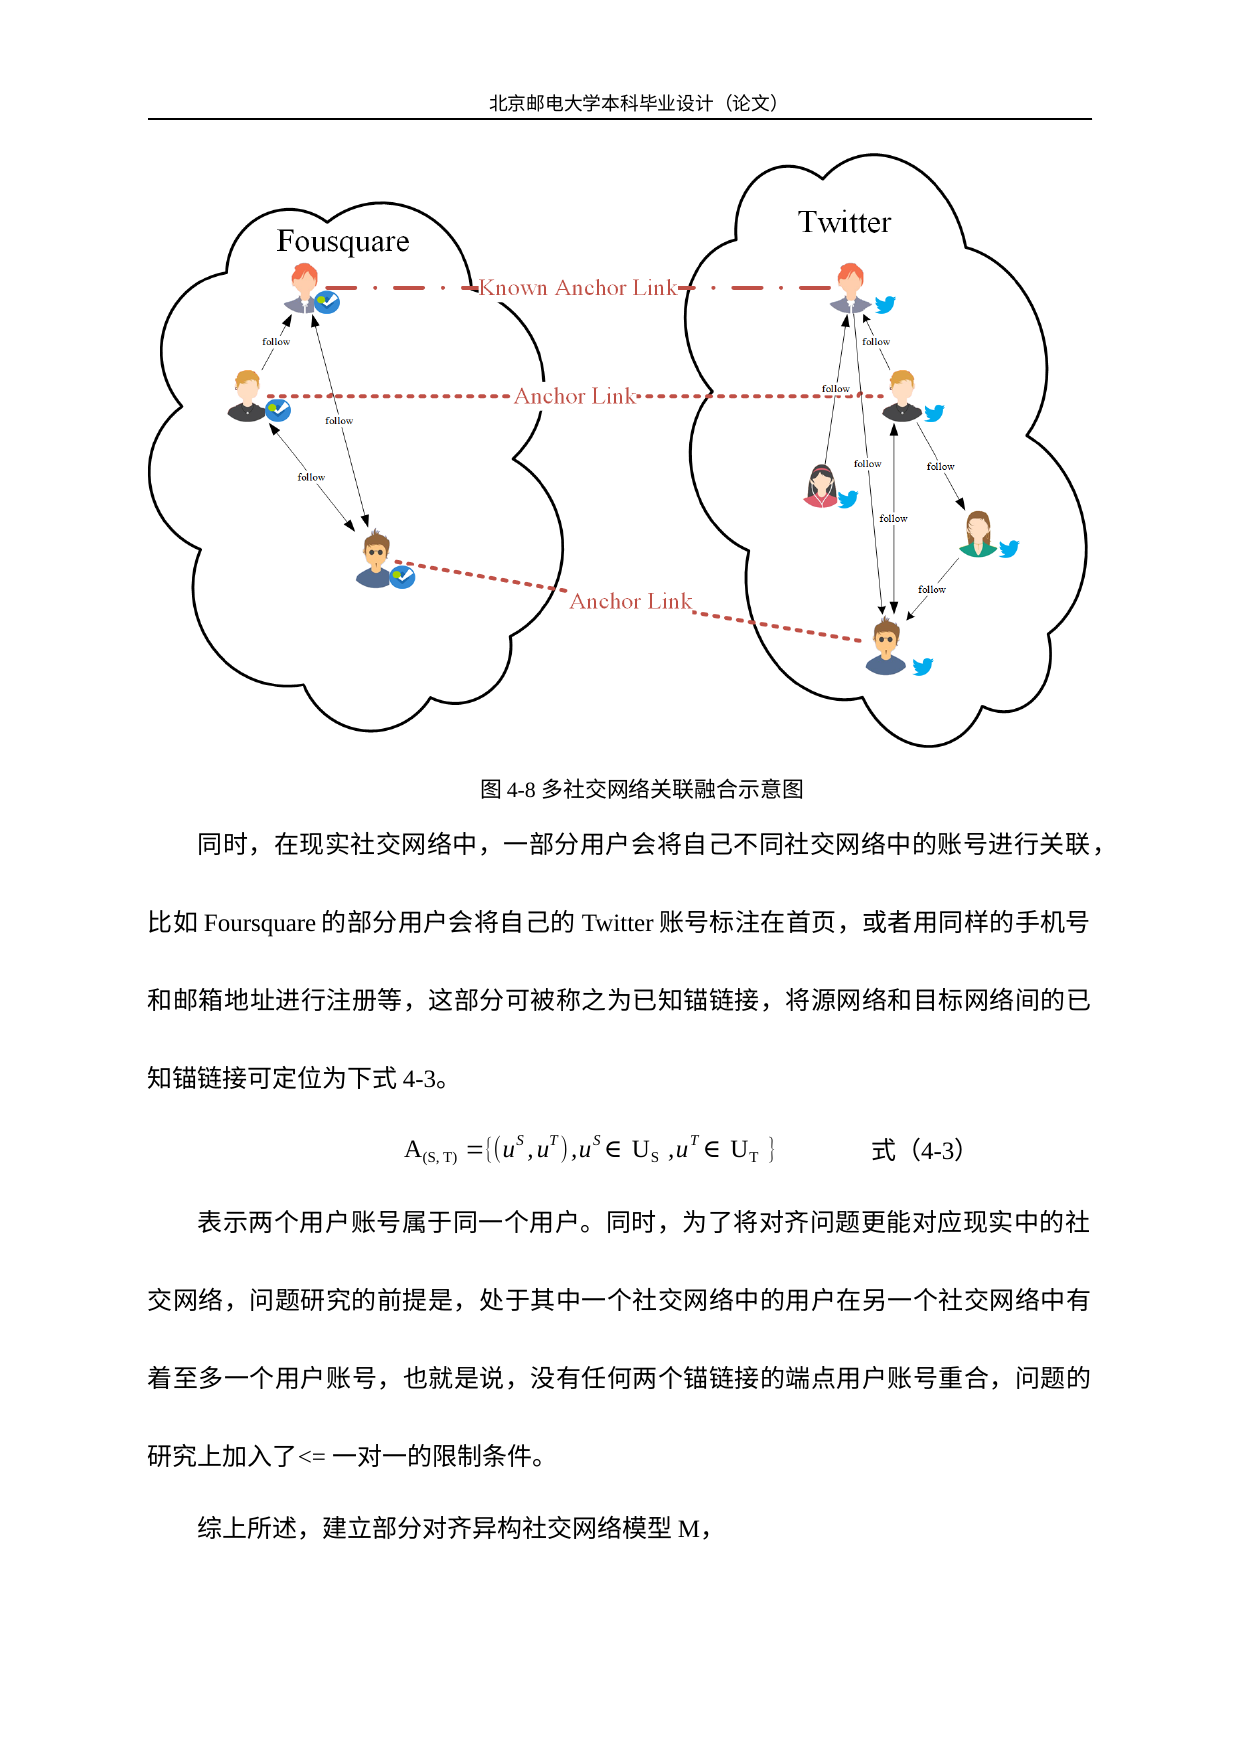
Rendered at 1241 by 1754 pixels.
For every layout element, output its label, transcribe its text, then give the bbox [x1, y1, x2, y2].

text 同时，在现实社交网络中，一部分用户会将自己不同社交网络中的账号进行关联，比如Foursquare的部分用户会将自己的Twitter账号标注在首页，或者用同样的手机号和邮箱地址进行注册等，这部分可被称之为已知锚链接，将源网络和目标网络间的已知锚链接可定位为下式4-3。 [148, 810, 1092, 1109]
picture [147, 148, 1093, 753]
text 式（4-3） [148, 1116, 1092, 1181]
text 图4-8 多社交网络关联融合示意图 [148, 772, 1092, 804]
text 表示两个用户账号属于同一个用户。同时，为了将对齐问题更能对应现实中的社交网络，问题研究的前提是，处于其中一个社交网络中的用户在另一个社交网络中有着至多一个用户账号，也就是说，没有任何两个锚链接的端点用户账号重合，问题的研究上加入了<= 一对一的限制条件。 [148, 1188, 1092, 1487]
text 综上所述，建立部分对齐异构社交网络模型M， [148, 1494, 1092, 1559]
